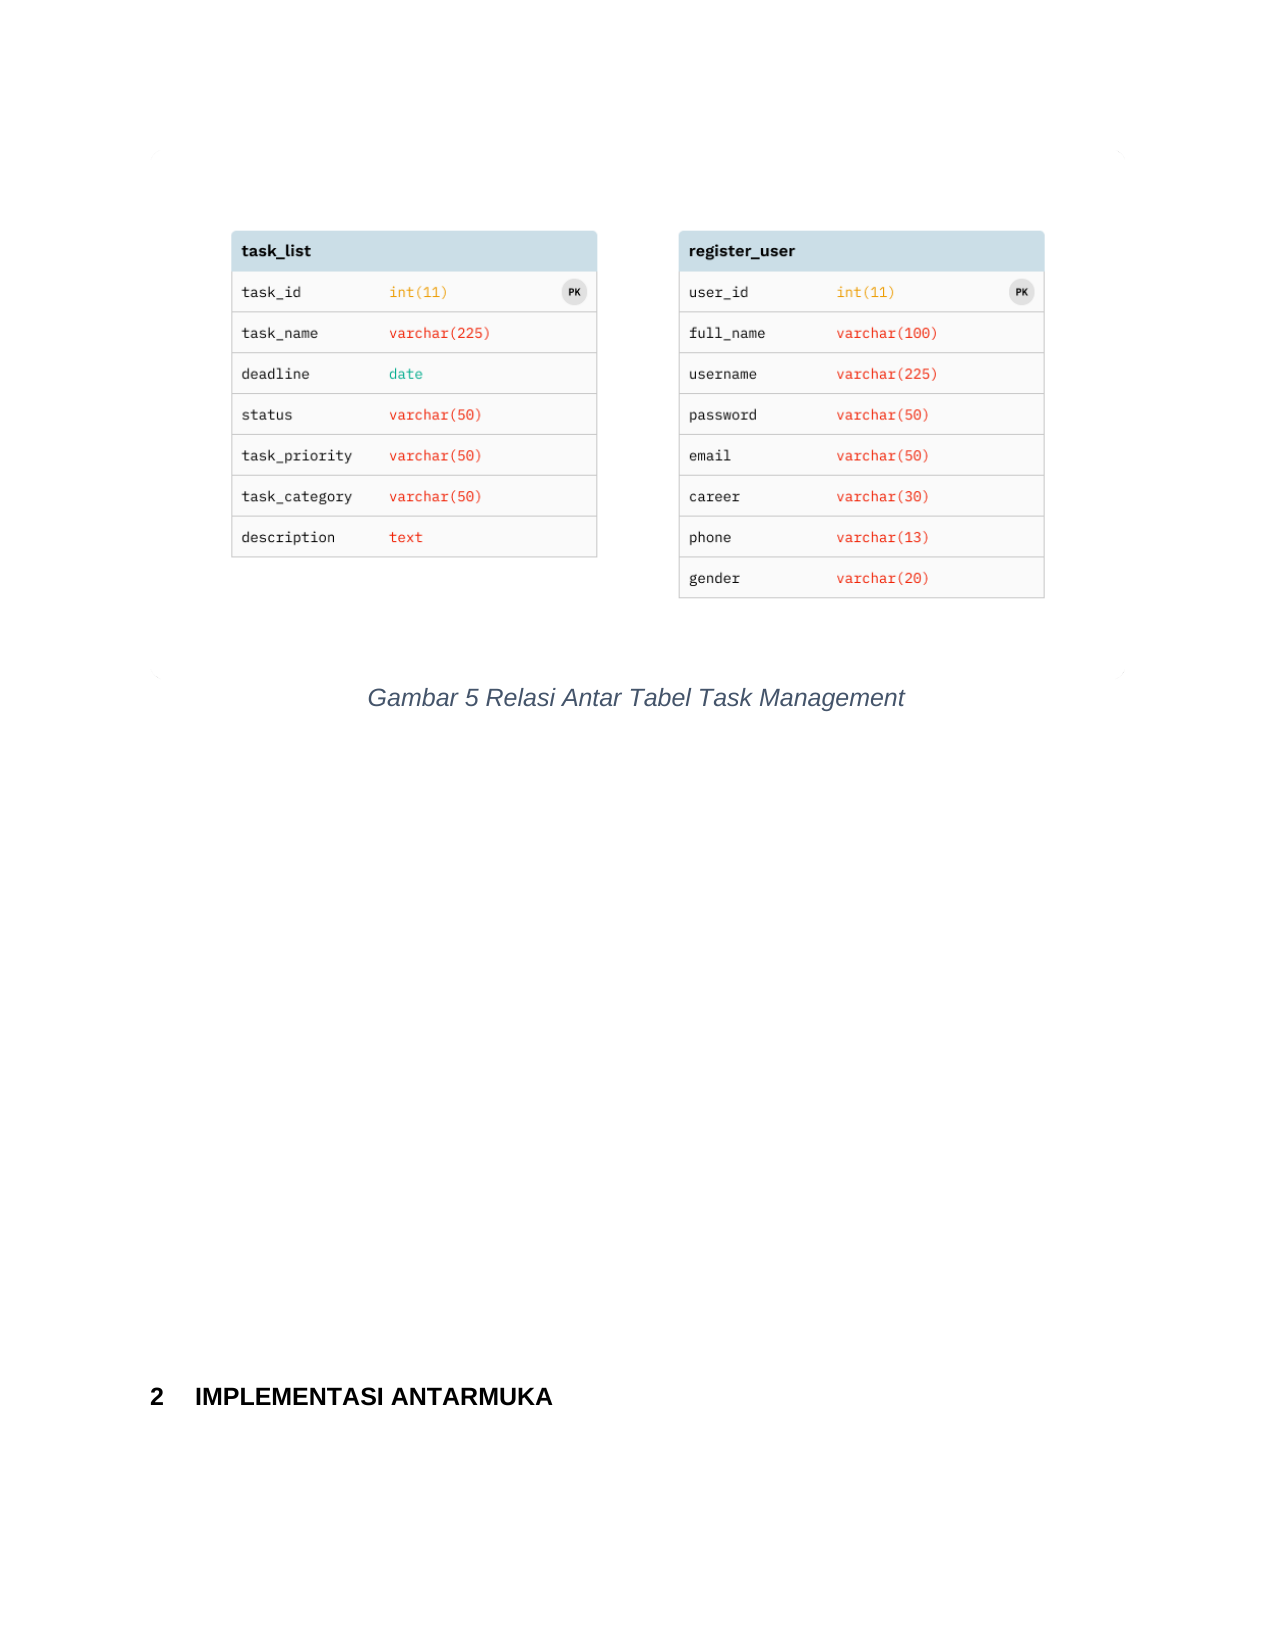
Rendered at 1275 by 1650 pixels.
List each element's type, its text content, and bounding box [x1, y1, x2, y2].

subtitle IMPLEMENTASI ANTARMUKA [150, 1382, 1125, 1410]
text Gambar 5 Relasi Antar Tabel Task Management [150, 683, 1125, 712]
picture [150, 150, 1125, 680]
